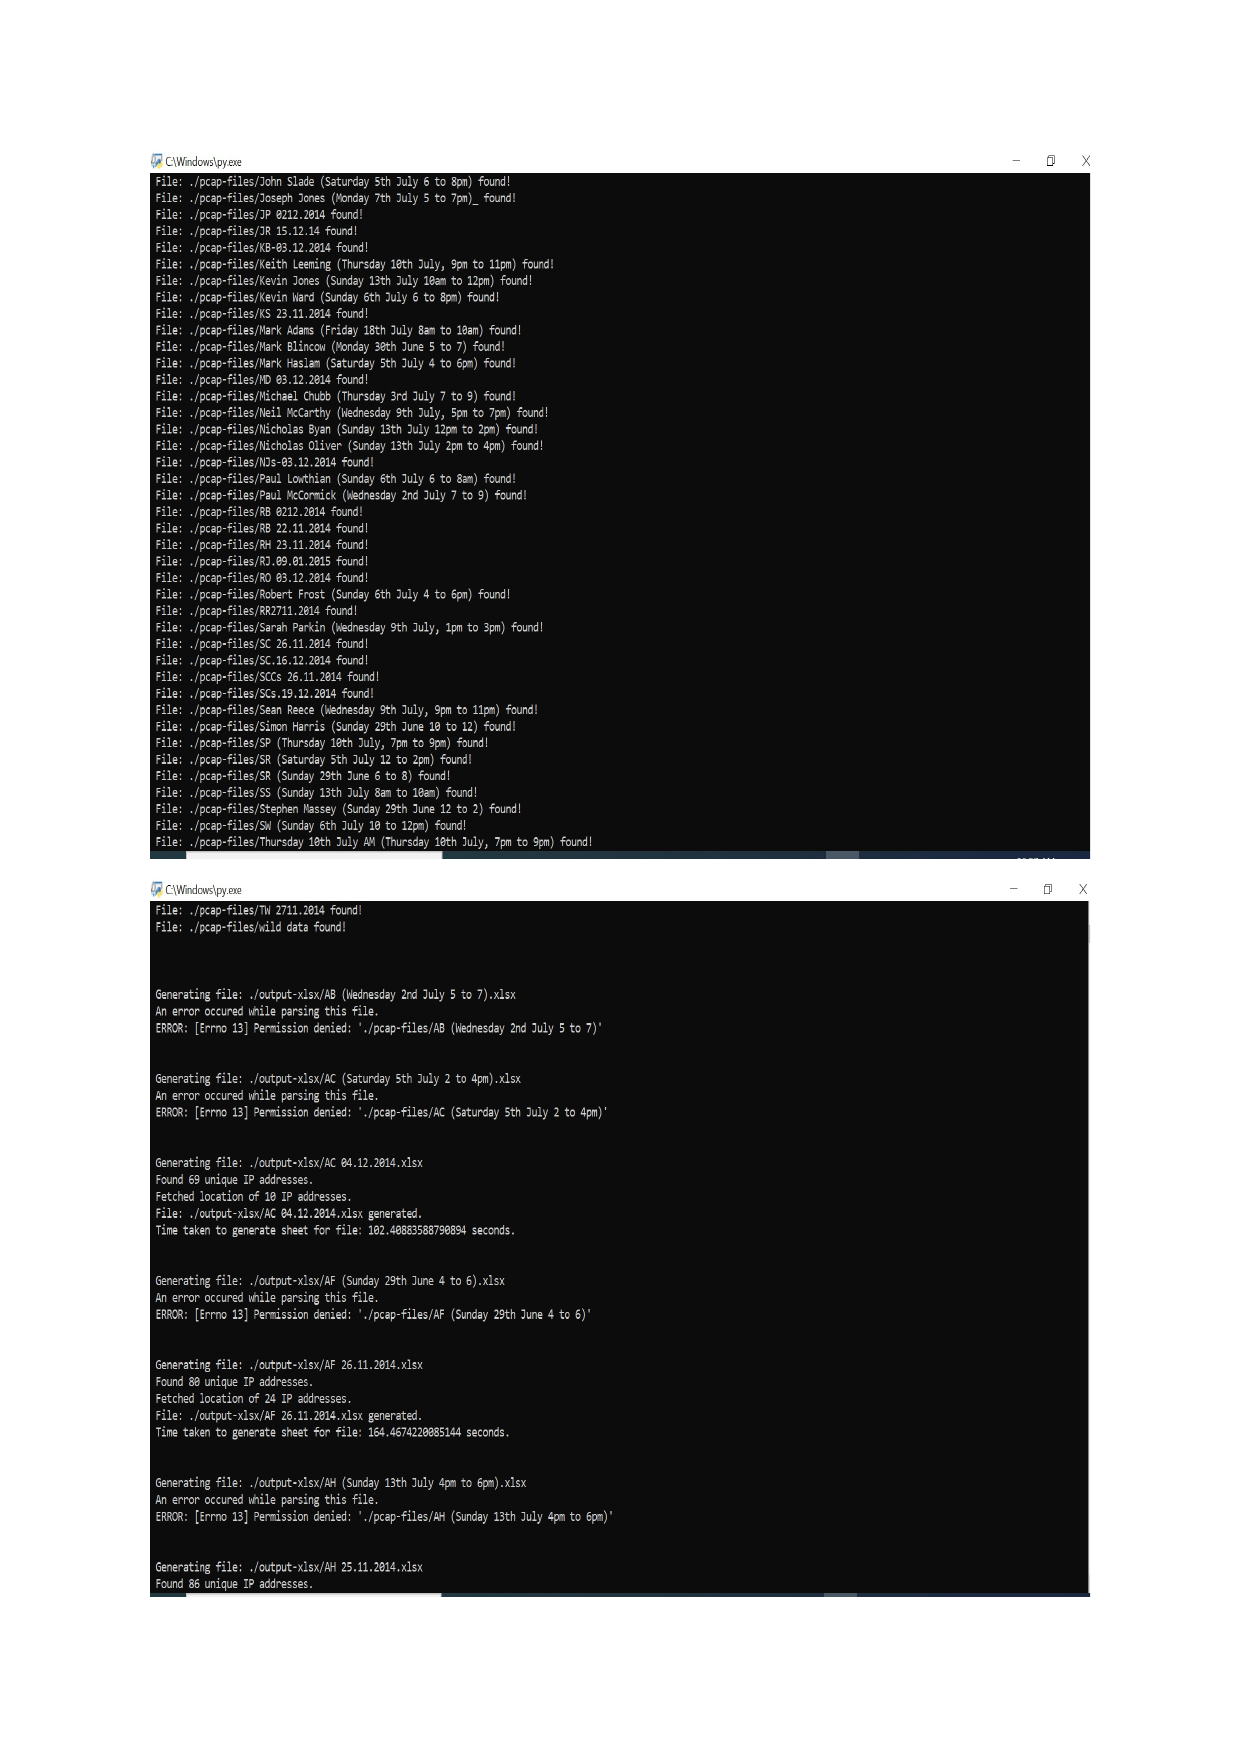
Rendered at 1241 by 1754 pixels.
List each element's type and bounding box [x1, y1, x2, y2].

picture [150, 150, 1091, 859]
picture [150, 877, 1091, 1597]
